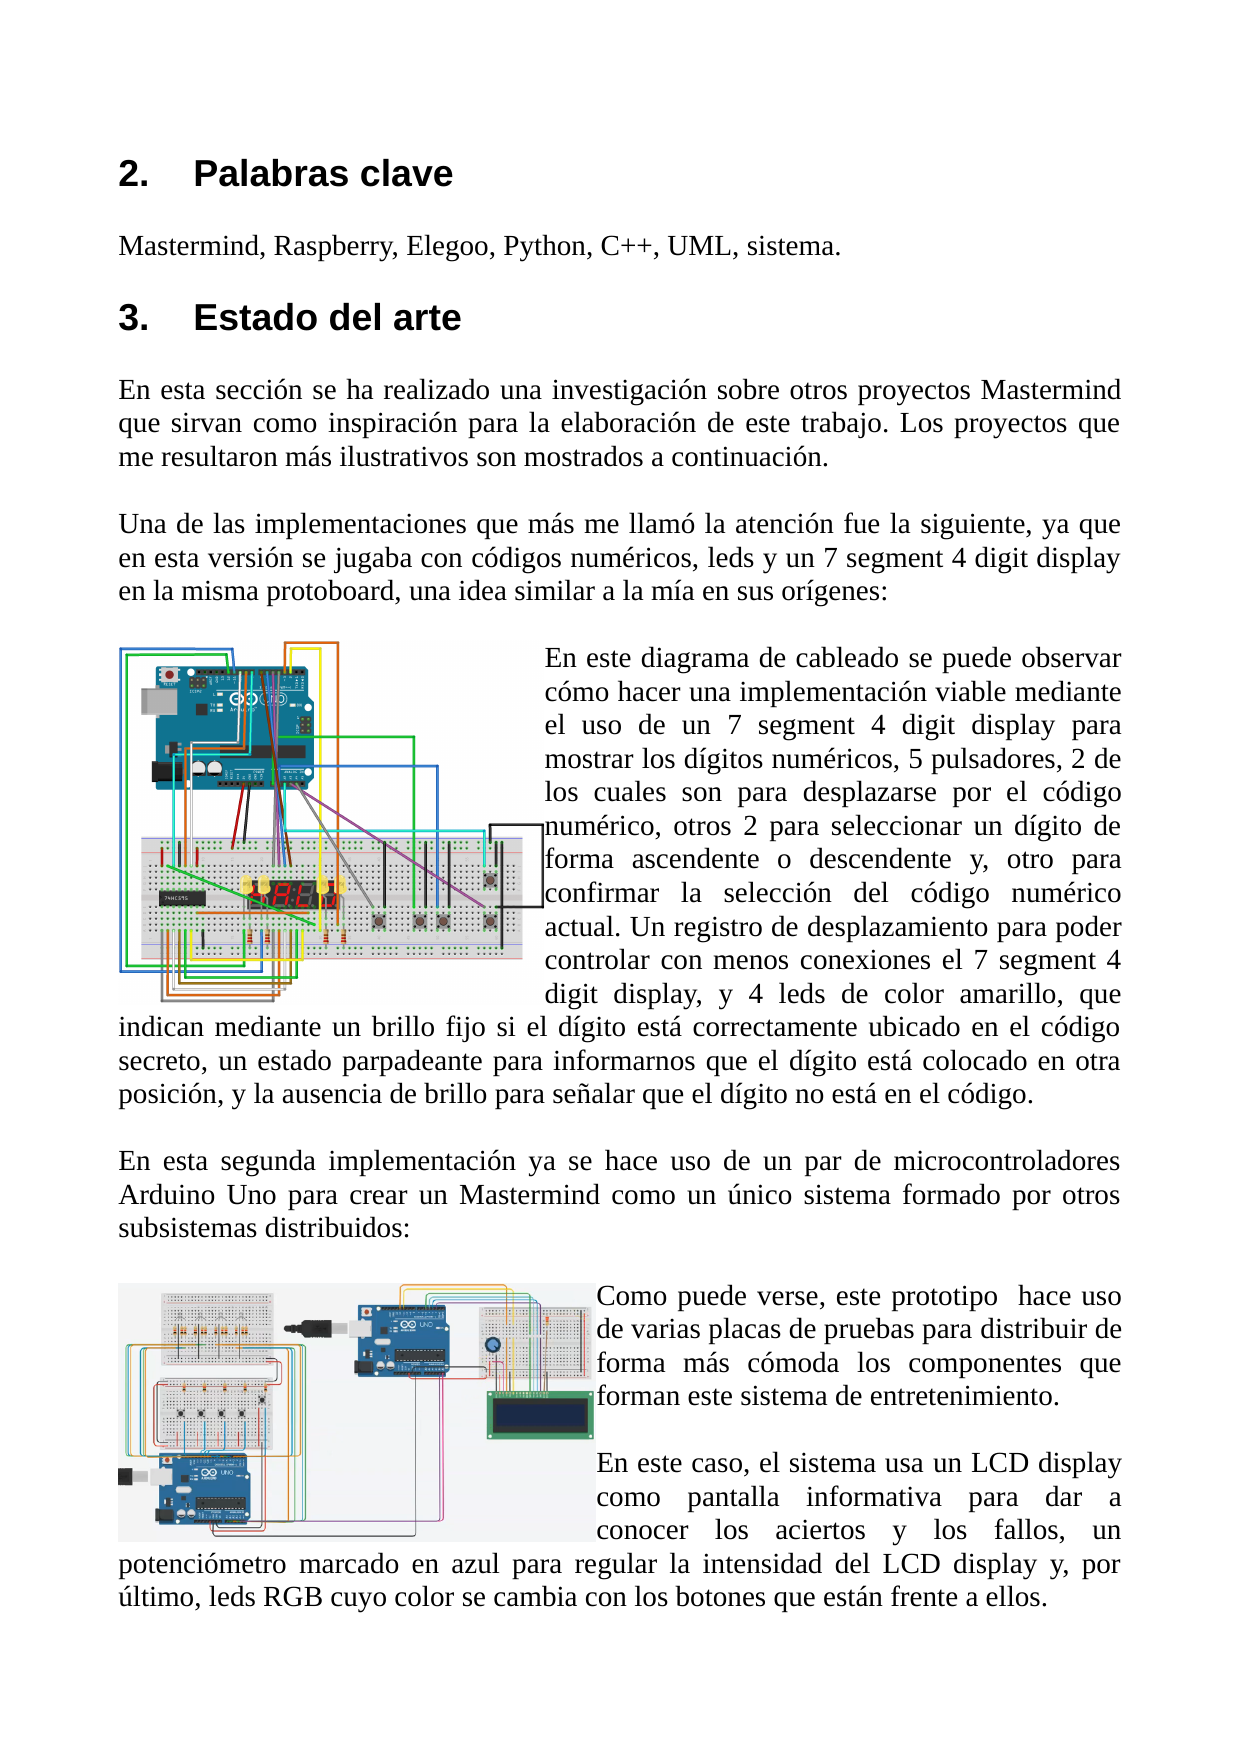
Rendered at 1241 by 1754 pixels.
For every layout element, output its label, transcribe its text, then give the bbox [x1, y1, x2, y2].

text En esta sección se ha realizado una investigación sobre otros proyectos Mastermind que sirvan como inspiración para la elaboración de este trabajo. Los proyectos que me resultaron más ilustrativos son mostrados a continuación. [118, 338, 1122, 473]
text Mastermind, Raspberry, Elegoo, Python, C++, UML, sistema. [118, 195, 1122, 262]
subtitle 2. Palabras clave [118, 152, 1122, 195]
picture [118, 640, 545, 1005]
text Como puede verse, este prototipo hace uso de varias placas de pruebas para distribuir de forma más cómoda los componentes que forman este sistema de entretenimiento. [118, 1278, 1122, 1412]
text En este caso, el sistema usa un LCD display como pantalla informativa para dar a conocer los aciertos y los fallos, un potenciómetro marcado en azul para regular la intensidad del LCD display y, por último, leds RGB cuyo color se cambia con los botones que están frente a ellos. [118, 1445, 1122, 1613]
subtitle 3. Estado del arte [118, 295, 1122, 338]
text En esta segunda implementación ya se hace uso de un par de microcontroladores Arduino Uno para crear un Mastermind como un único sistema formado por otros subsistemas distribuidos: [118, 1143, 1122, 1244]
text Una de las implementaciones que más me llamó la atención fue la siguiente, ya que en esta versión se jugaba con códigos numéricos, leds y un 7 segment 4 digit display en la misma protoboard, una idea similar a la mía en sus orígenes: [118, 506, 1122, 607]
picture [118, 1283, 596, 1542]
